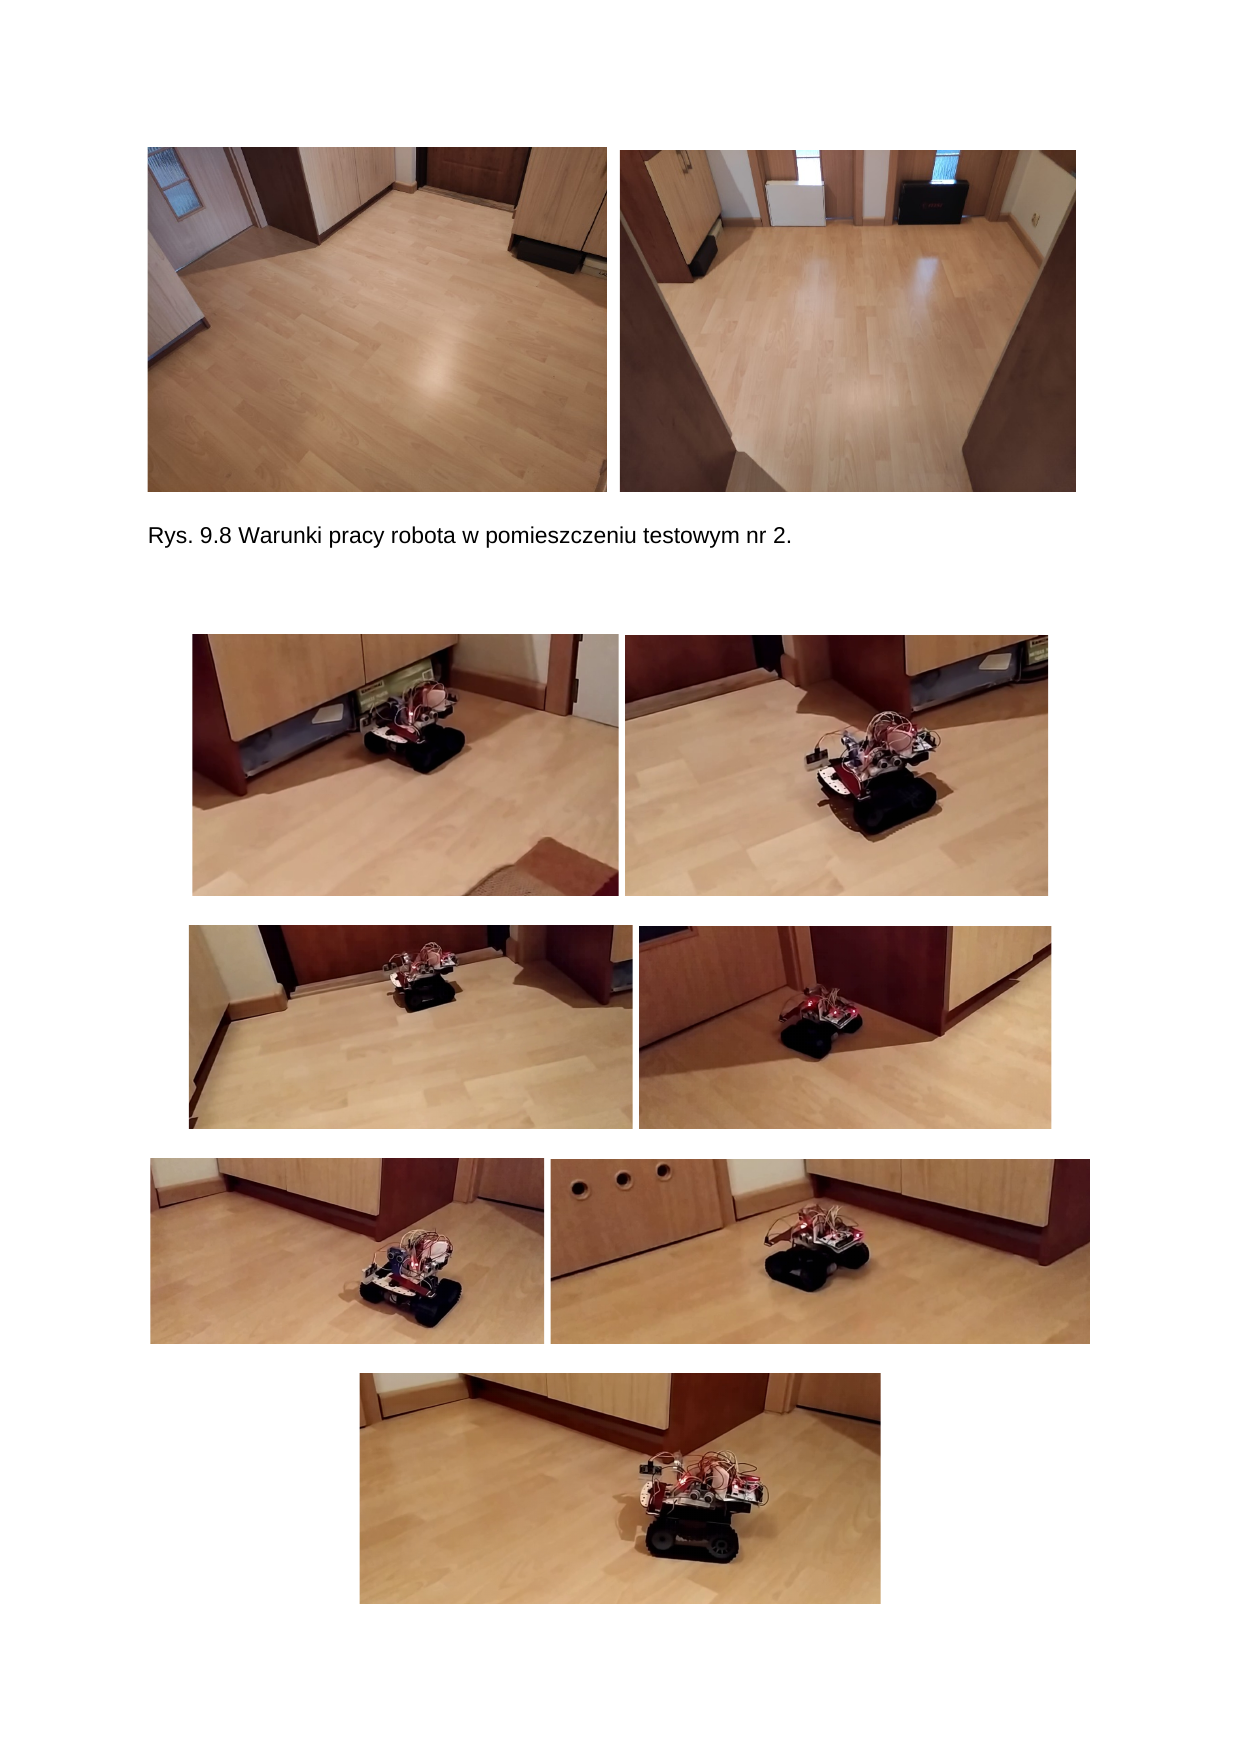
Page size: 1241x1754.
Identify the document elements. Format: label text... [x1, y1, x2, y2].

picture [150, 1158, 545, 1344]
picture [188, 925, 633, 1129]
picture [359, 1373, 881, 1604]
picture [192, 634, 619, 896]
text Rys. 9.8 Warunki pracy robota w pomieszczeniu testowym nr 2. [148, 522, 1093, 548]
picture [147, 147, 607, 492]
picture [619, 150, 1076, 492]
picture [625, 635, 1049, 896]
picture [639, 926, 1052, 1129]
picture [550, 1159, 1090, 1344]
